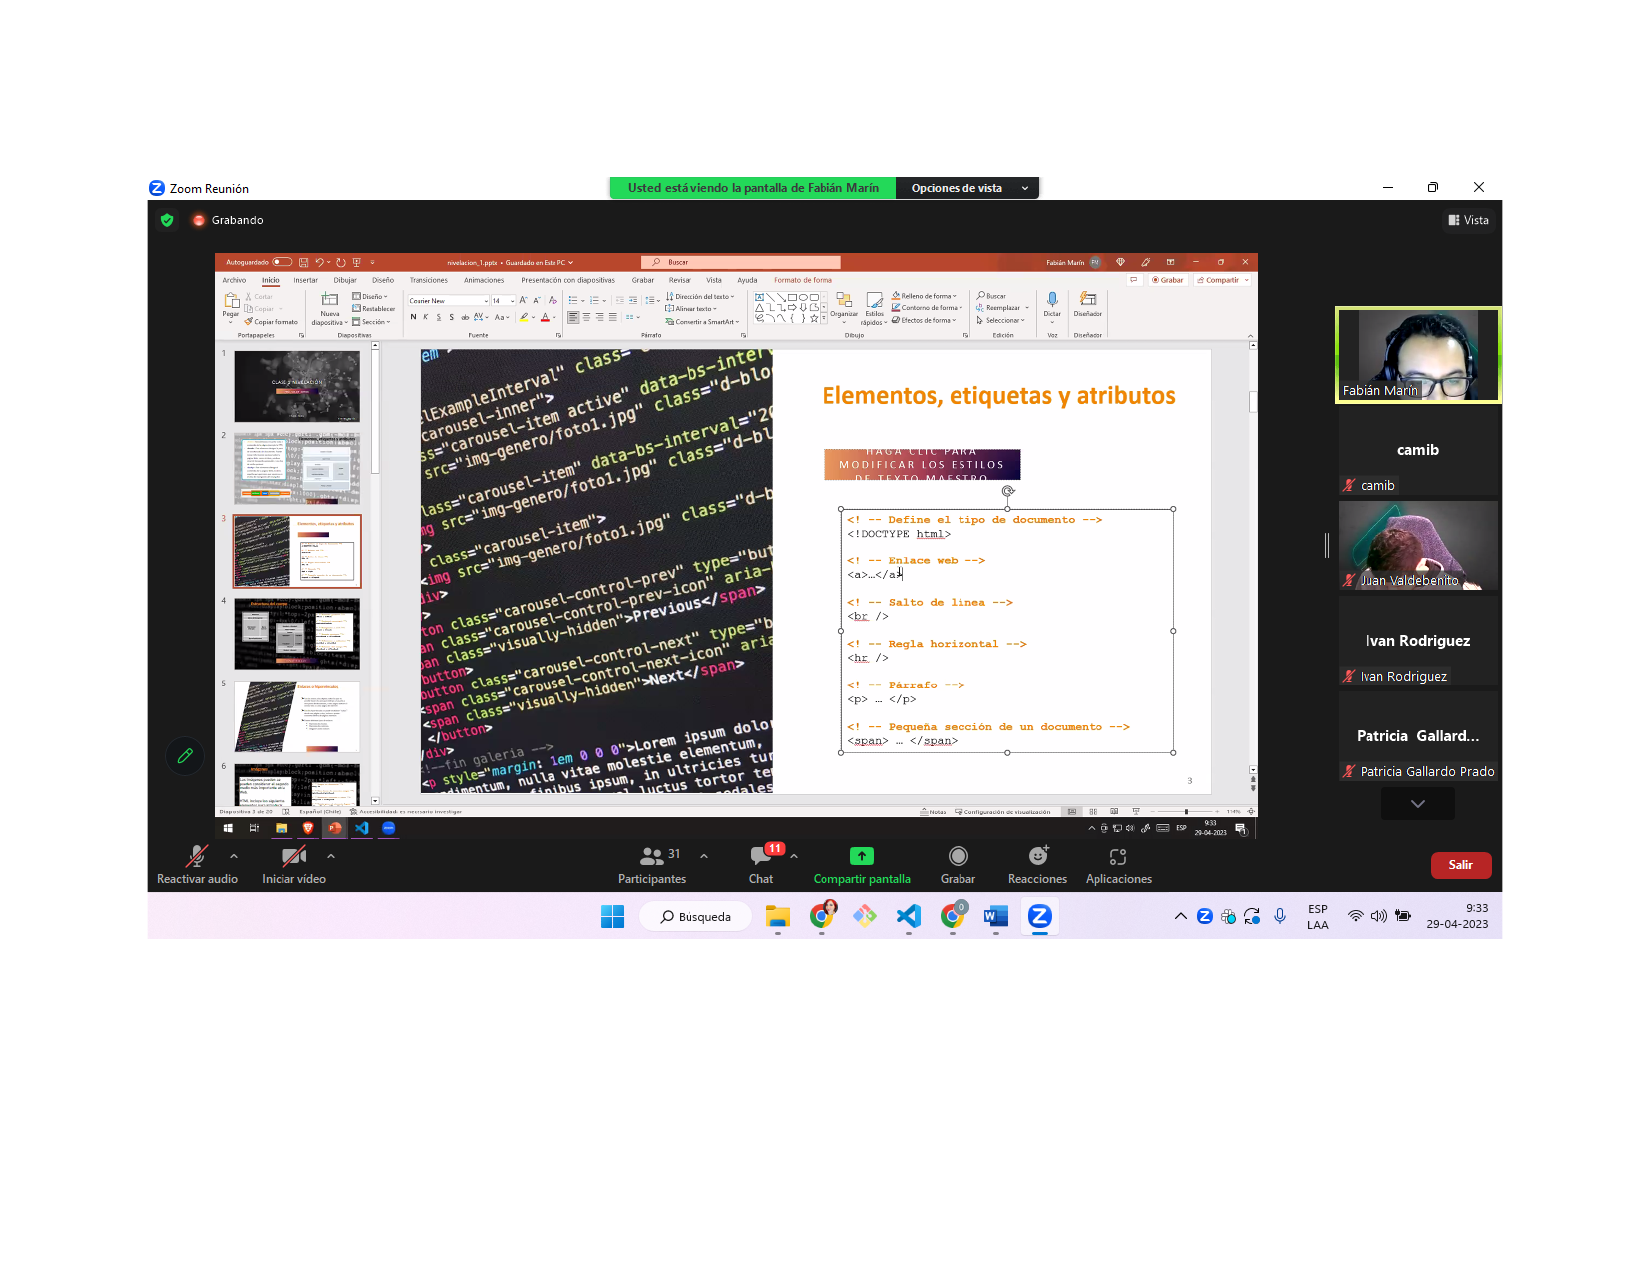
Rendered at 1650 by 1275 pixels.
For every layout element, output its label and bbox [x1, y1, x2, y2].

picture [147, 177, 1503, 939]
